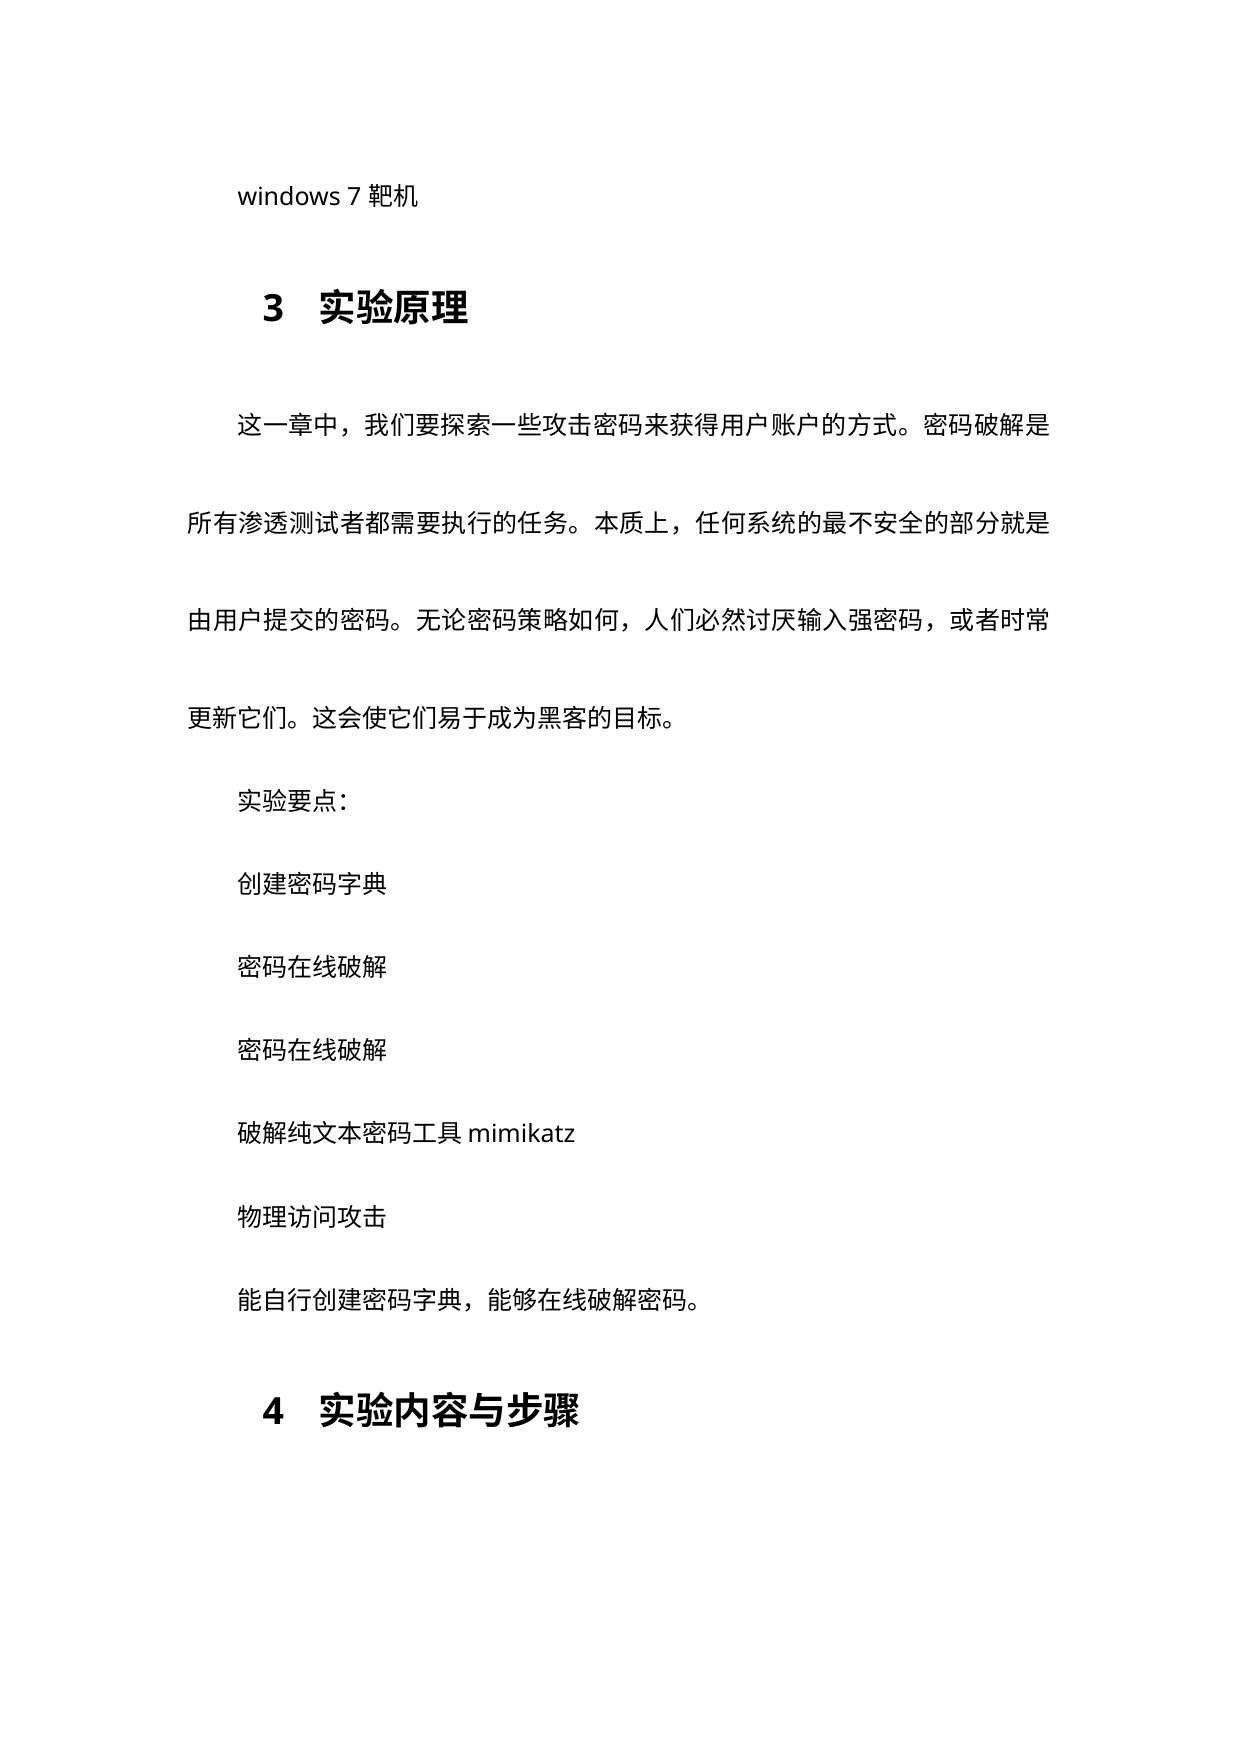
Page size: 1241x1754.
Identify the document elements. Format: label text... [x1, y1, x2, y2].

text windows 7 靶机 [187, 162, 1053, 227]
text 能自行创建密码字典，能够在线破解密码。 [187, 1266, 1053, 1331]
text 物理访问攻击 [187, 1183, 1053, 1248]
text 这一章中，我们要探索一些攻击密码来获得用户账户的方式。密码破解是所有渗透测试者都需要执行的任务。本质上，任何系统的最不安全的部分就是由用户提交的密码。无论密码策略如何，人们必然讨厌输入强密码，或者时常更新它们。这会使它们易于成为黑客的目标。 [187, 391, 1053, 749]
text 创建密码字典 [187, 850, 1053, 915]
text 实验要点： [187, 767, 1053, 832]
subtitle 实验内容与步骤 [187, 1376, 1053, 1441]
text 密码在线破解 [187, 933, 1053, 998]
subtitle 实验原理 [187, 272, 1053, 337]
text 破解纯文本密码工具mimikatz [187, 1099, 1053, 1164]
text 密码在线破解 [187, 1016, 1053, 1081]
